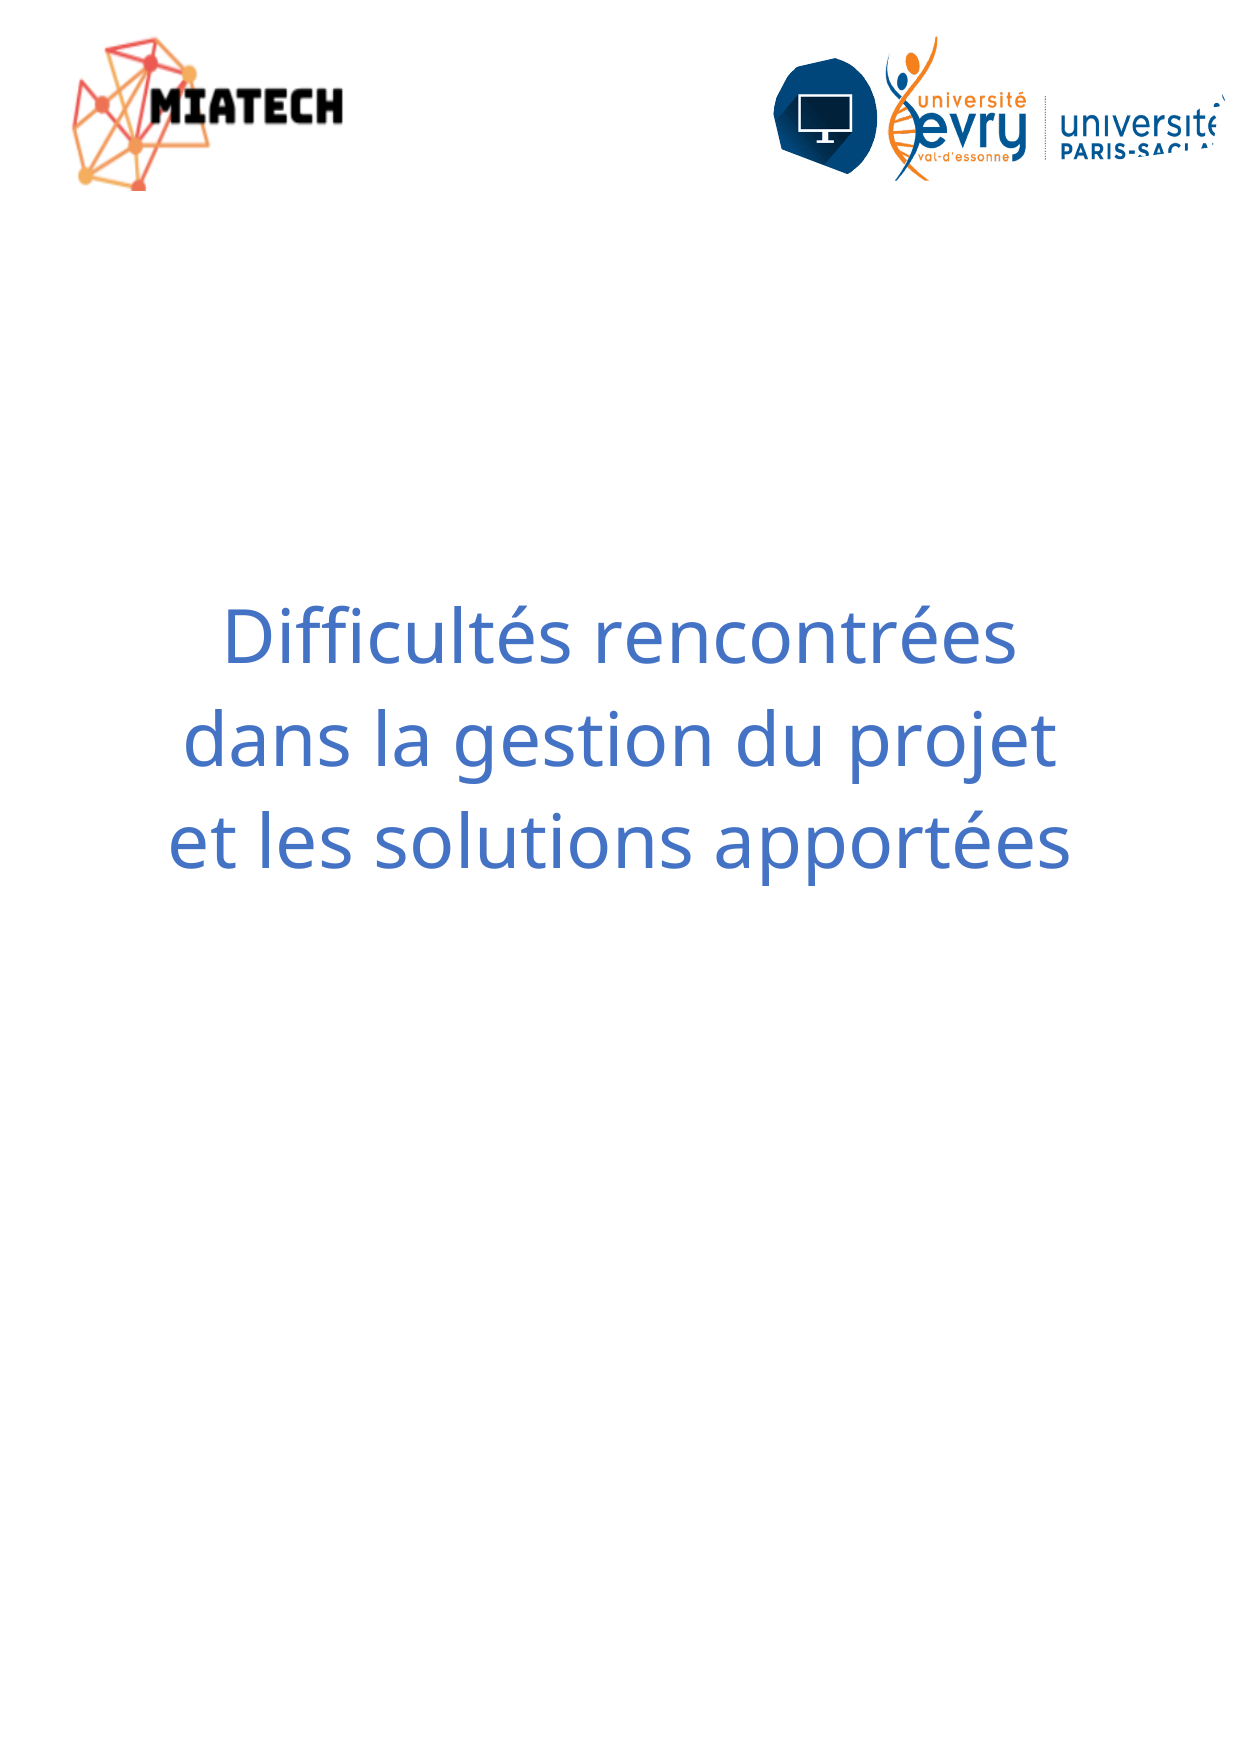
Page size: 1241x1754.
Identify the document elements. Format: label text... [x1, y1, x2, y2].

picture [773, 36, 1228, 181]
text Difficultés rencontrées dans la gestion du projet et les solutions apportées [148, 584, 1093, 890]
picture [53, 28, 399, 191]
